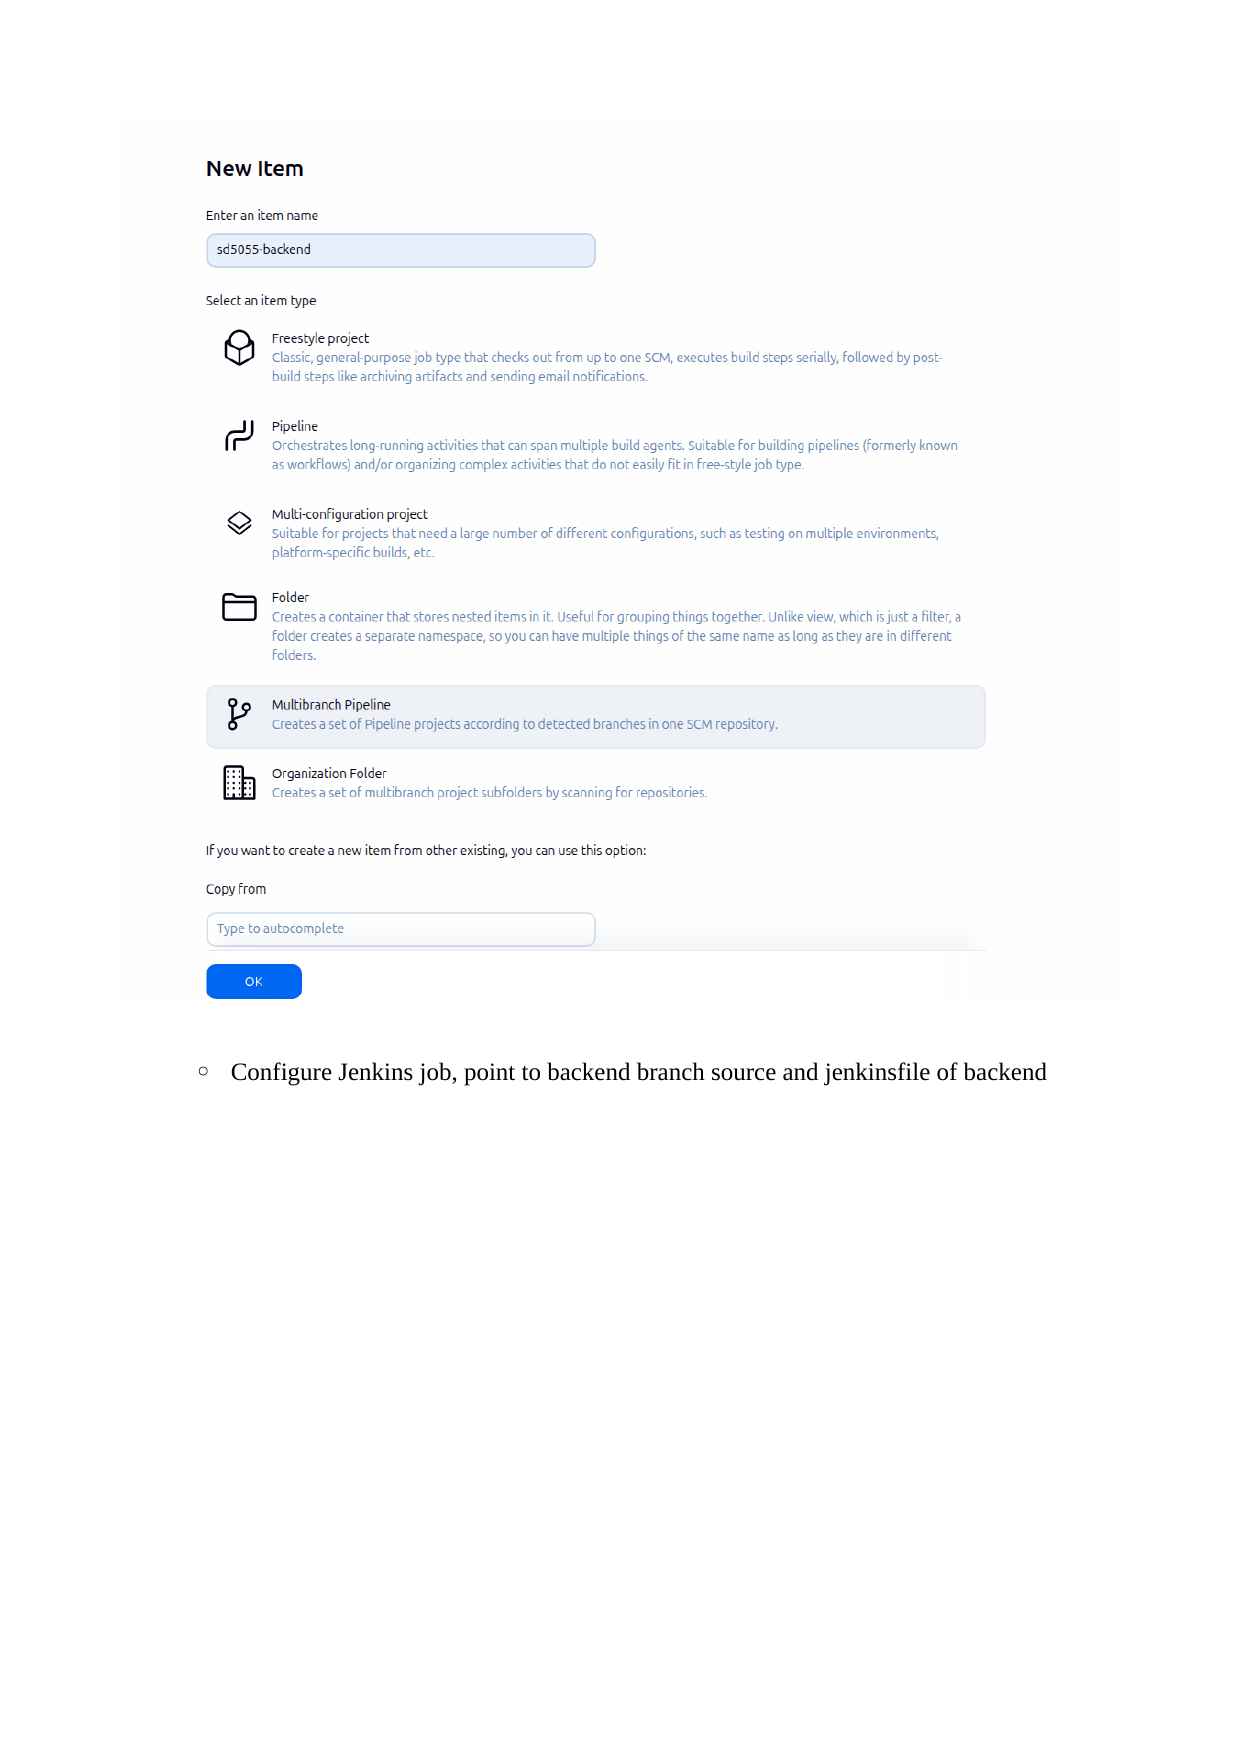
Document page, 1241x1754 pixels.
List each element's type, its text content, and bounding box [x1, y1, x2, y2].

picture [118, 118, 1123, 1005]
list Configure Jenkins job, point to backend branch source and jenkinsfile of backend [193, 1057, 1122, 1086]
